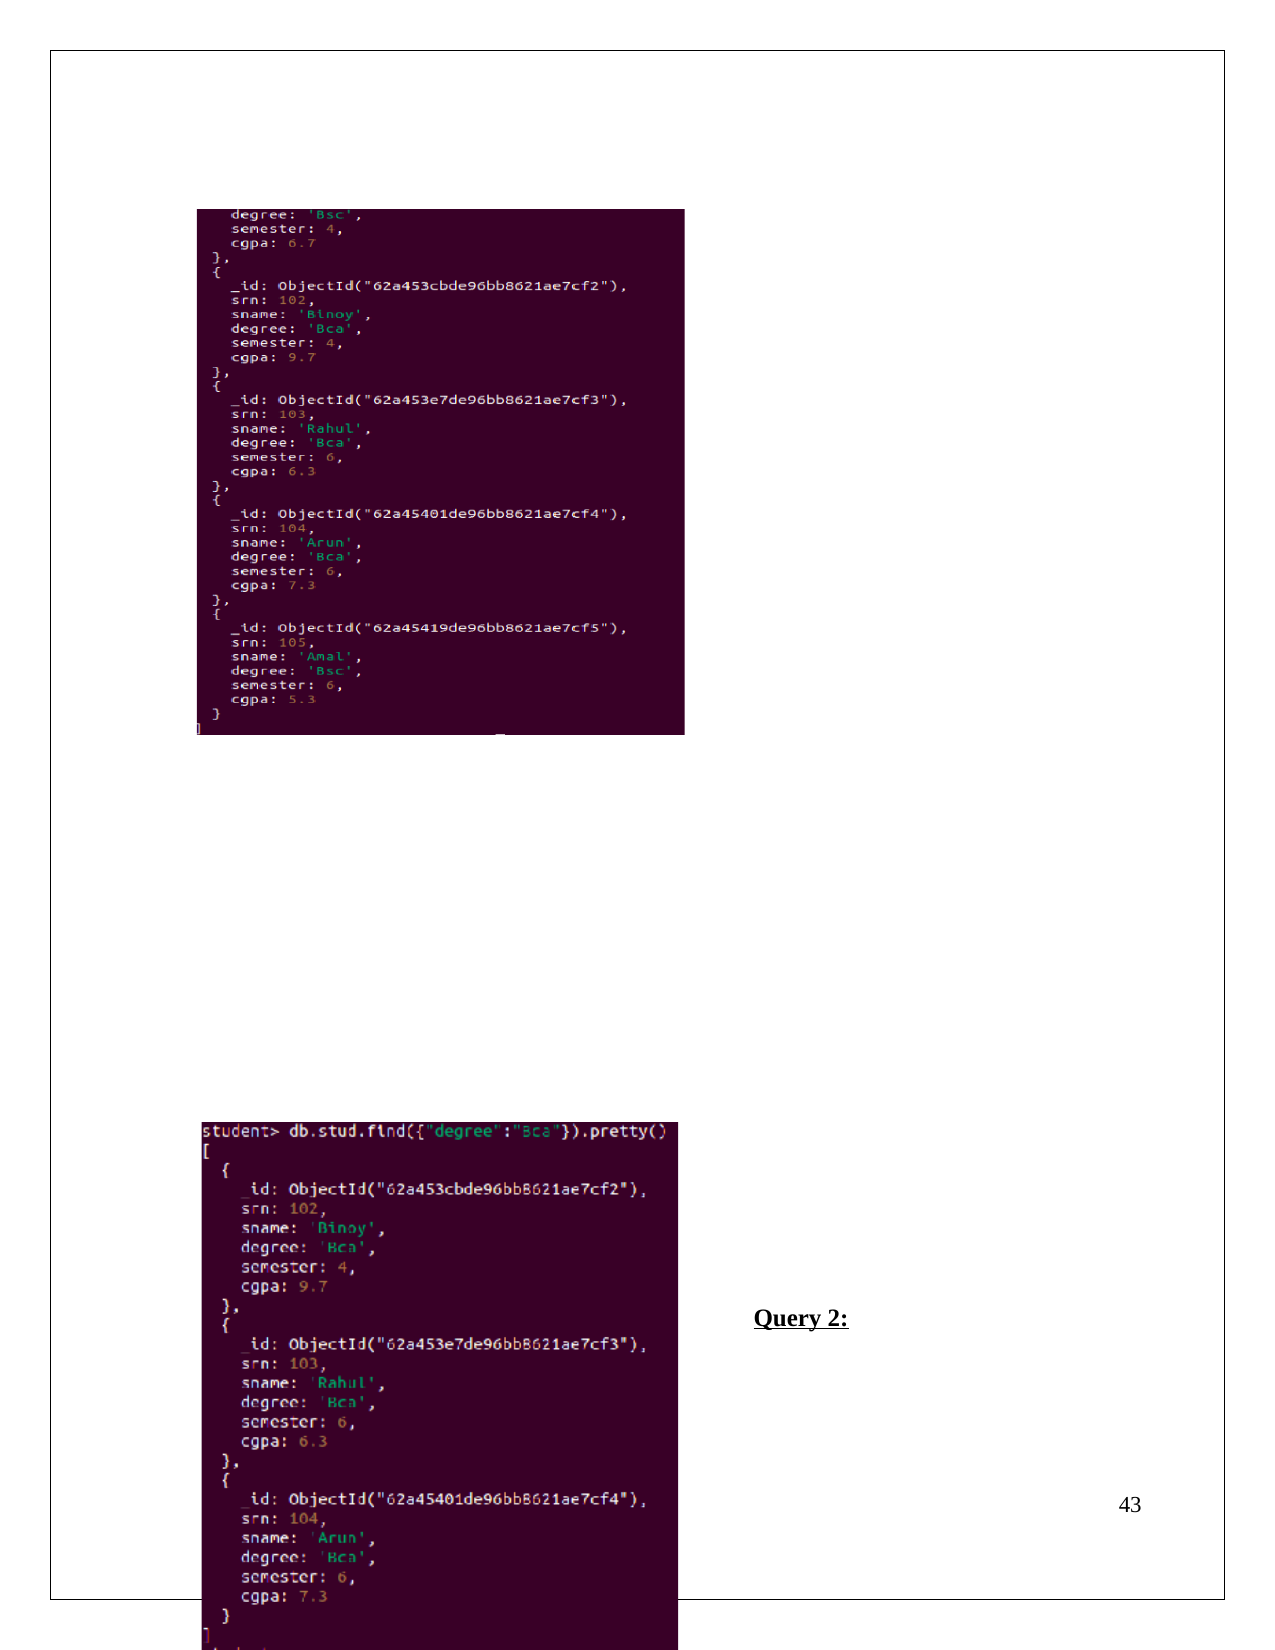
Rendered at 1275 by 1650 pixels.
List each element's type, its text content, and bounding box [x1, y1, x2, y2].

picture [196, 209, 685, 735]
picture [201, 1122, 679, 1650]
text Query 2: [679, 1303, 1164, 1332]
